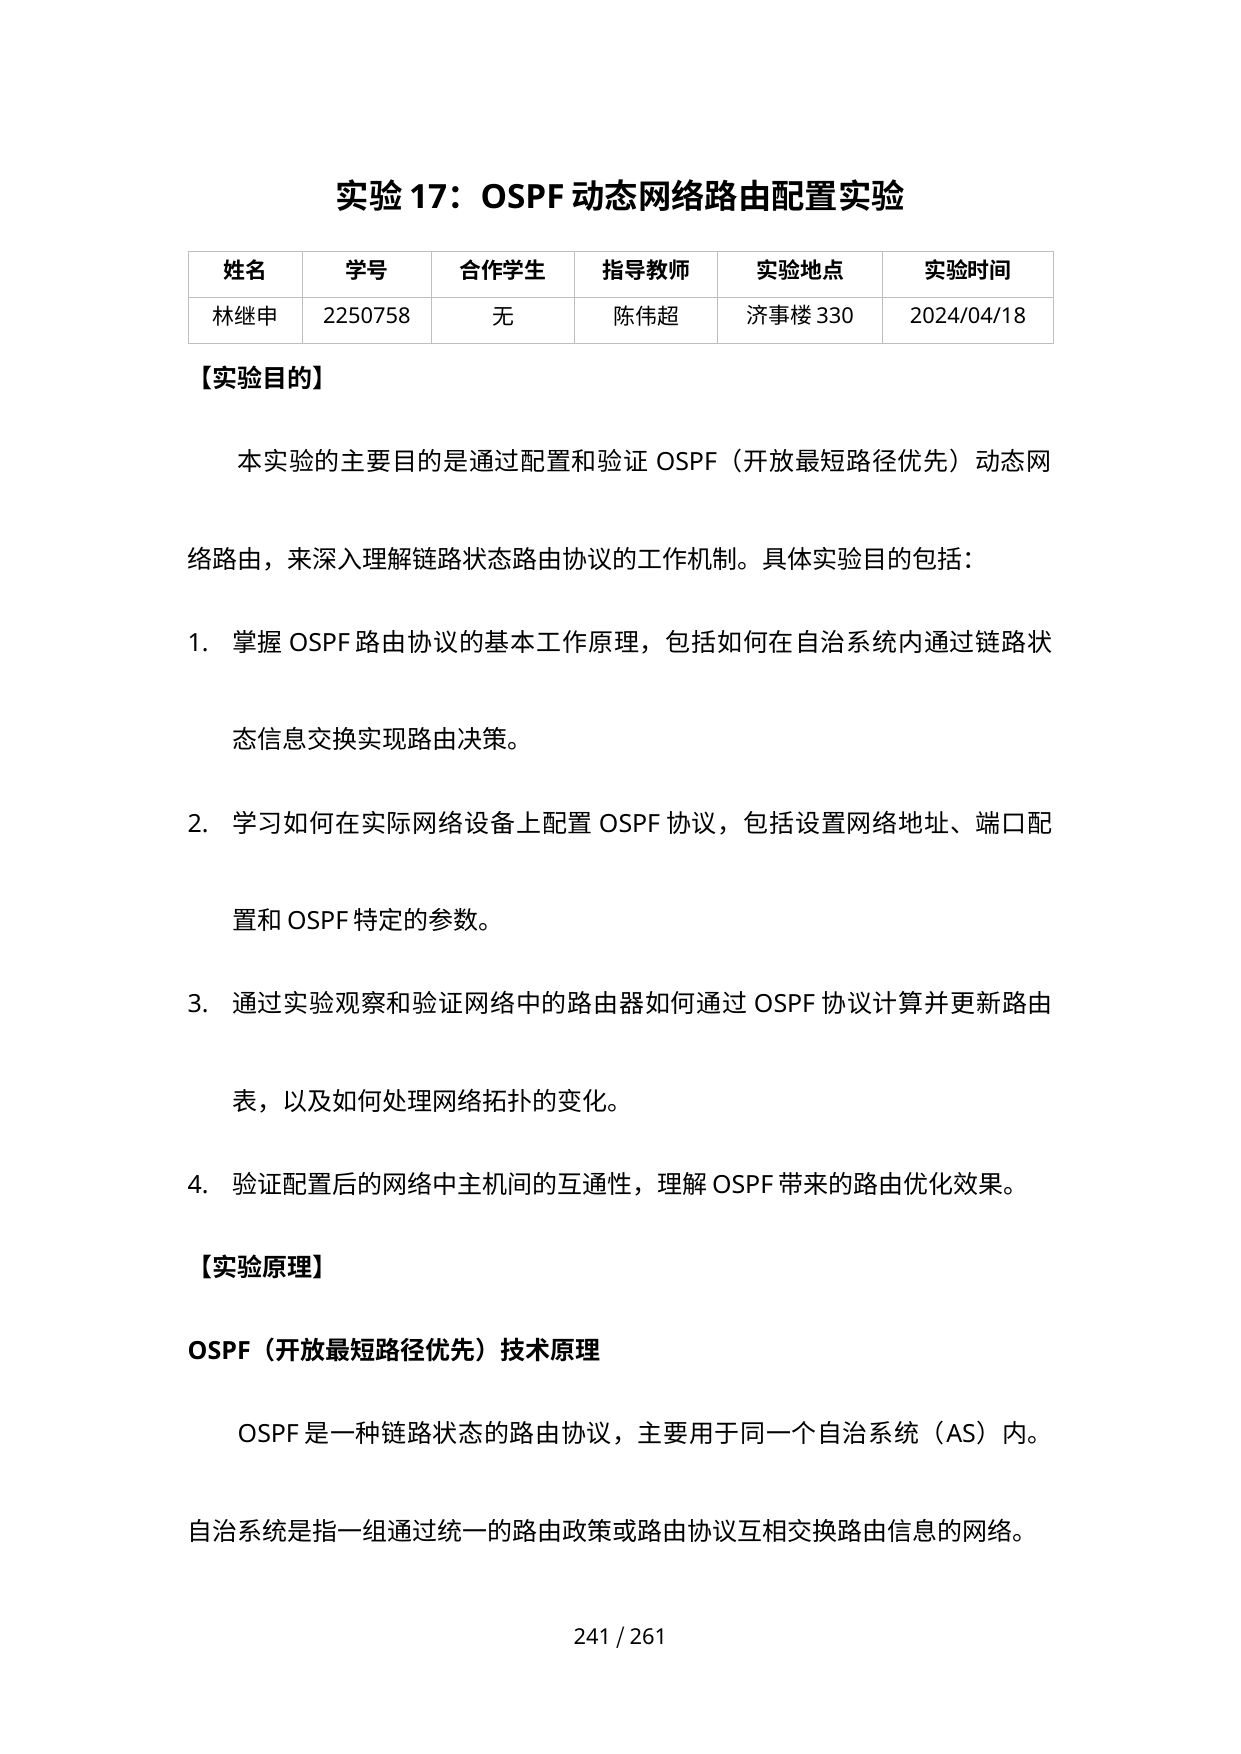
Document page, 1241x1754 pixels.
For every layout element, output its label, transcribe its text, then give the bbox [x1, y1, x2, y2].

text 【实验原理】 [187, 1233, 1053, 1298]
list 学习如何在实际网络设备上配置OSPF协议，包括设置网络地址、端口配置和OSPF特定的参数。 [187, 789, 1053, 951]
table_cell 济事楼330 [718, 298, 882, 343]
table_header 实验时间 [883, 252, 1053, 297]
table_header 合作学生 [432, 252, 574, 297]
table_header 指导教师 [575, 252, 717, 297]
table_header 实验地点 [718, 252, 882, 297]
table_header 姓名 [189, 252, 302, 297]
table_cell 陈伟超 [575, 298, 717, 343]
subtitle 实验17：OSPF动态网络路由配置实验 [187, 162, 1053, 227]
table_cell 无 [432, 298, 574, 343]
table_cell 2024/04/18 [883, 298, 1053, 343]
list 掌握OSPF路由协议的基本工作原理，包括如何在自治系统内通过链路状态信息交换实现路由决策。 [187, 608, 1053, 771]
table_cell 林继申 [189, 298, 302, 343]
text OSPF是一种链路状态的路由协议，主要用于同一个自治系统（AS）内。自治系统是指一组通过统一的路由政策或路由协议互相交换路由信息的网络。 [187, 1399, 1053, 1562]
text 【实验目的】 [187, 344, 1053, 409]
table_cell 2250758 [303, 298, 431, 343]
list 通过实验观察和验证网络中的路由器如何通过OSPF协议计算并更新路由表，以及如何处理网络拓扑的变化。 [187, 969, 1053, 1132]
list 验证配置后的网络中主机间的互通性，理解OSPF带来的路由优化效果。 [187, 1150, 1053, 1215]
table_header 学号 [303, 252, 431, 297]
text 本实验的主要目的是通过配置和验证OSPF（开放最短路径优先）动态网络路由，来深入理解链路状态路由协议的工作机制。具体实验目的包括： [187, 427, 1053, 590]
text OSPF（开放最短路径优先）技术原理 [187, 1316, 1053, 1381]
